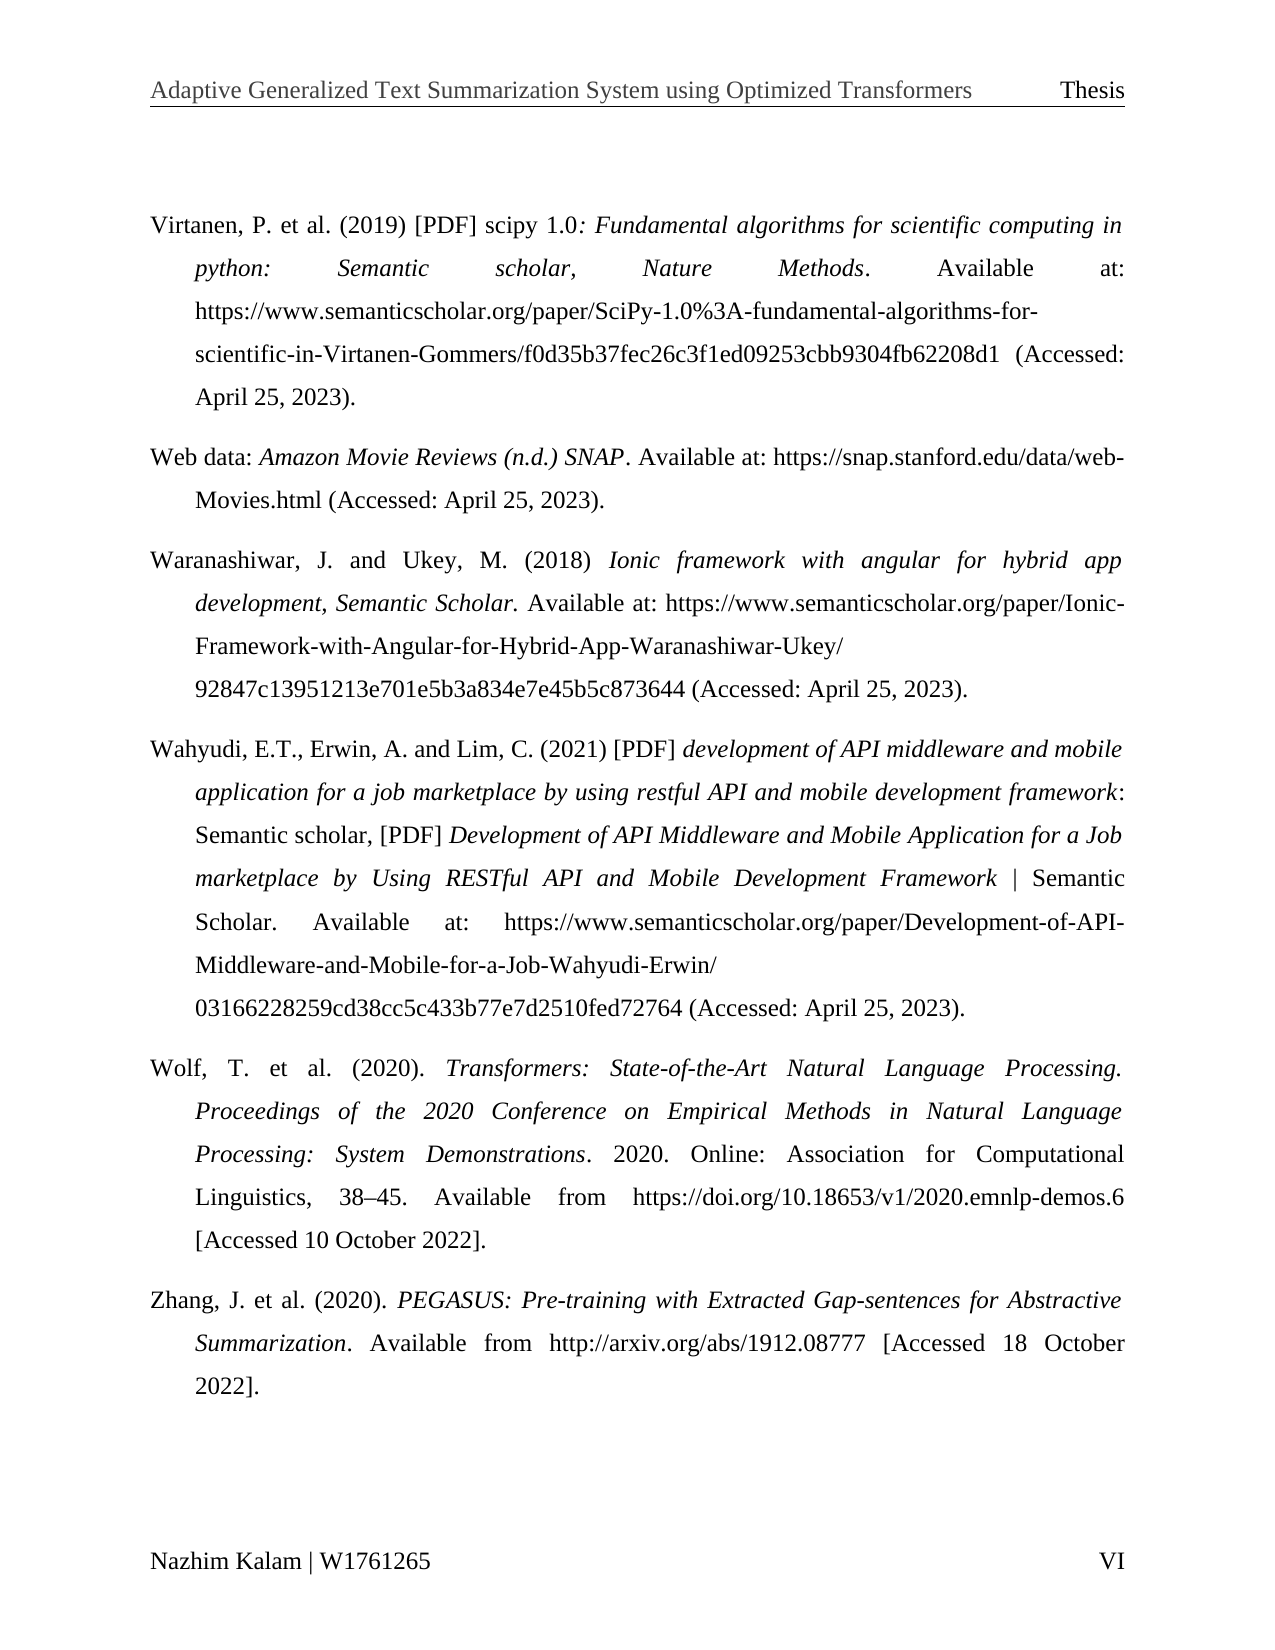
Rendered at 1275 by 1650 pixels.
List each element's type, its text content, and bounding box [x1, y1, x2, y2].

text Wolf, T. et al. (2020). Transformers: State-of-the-Art Natural Language Processing. Proceedings of the 2020 Conference on Empirical Methods in Natural Language Processing: System Demonstrations. 2020. Online: Association for Computational Linguistics, 38–45. Available from https://doi.org/10.18653/v1/2020.emnlp-demos.6 [Accessed 10 October 2022]. [150, 1053, 1125, 1254]
text Web data: Amazon Movie Reviews (n.d.) SNAP. Available at: https://snap.stanford.edu/data/web-Movies.html (Accessed: April 25, 2023). [150, 442, 1125, 514]
text Wahyudi, E.T., Erwin, A. and Lim, C. (2021) [PDF] development of API middleware and mobile application for a job marketplace by using restful API and mobile development framework: Semantic scholar, [PDF] Development of API Middleware and Mobile Application for a Job marketplace by Using RESTful API and Mobile Development Framework | Semantic Scholar. Available at: https://www.semanticscholar.org/paper/Development-of-API-Middleware-and-Mobile-for-a-Job-Wahyudi-Erwin/03166228259cd38cc5c433b77e7d2510fed72764 (Accessed: April 25, 2023). [150, 734, 1125, 1022]
text Waranashiwar, J. and Ukey, M. (2018) Ionic framework with angular for hybrid app development, Semantic Scholar. Available at: https://www.semanticscholar.org/paper/Ionic-Framework-with-Angular-for-Hybrid-App-Waranashiwar-Ukey/92847c13951213e701e5b3a834e7e45b5c873644 (Accessed: April 25, 2023). [150, 545, 1125, 703]
text Zhang, J. et al. (2020). PEGASUS: Pre-training with Extracted Gap-sentences for Abstractive Summarization. Available from http://arxiv.org/abs/1912.08777 [Accessed 18 October 2022]. [150, 1285, 1125, 1400]
text Virtanen, P. et al. (2019) [PDF] scipy 1.0: Fundamental algorithms for scientific computing in python: Semantic scholar, Nature Methods. Available at: https://www.semanticscholar.org/paper/SciPy-1.0%3A-fundamental-algorithms-for-scientific-in-Virtanen-Gommers/f0d35b37fec26c3f1ed09253cbb9304fb62208d1 (Accessed: April 25, 2023). [150, 210, 1125, 411]
